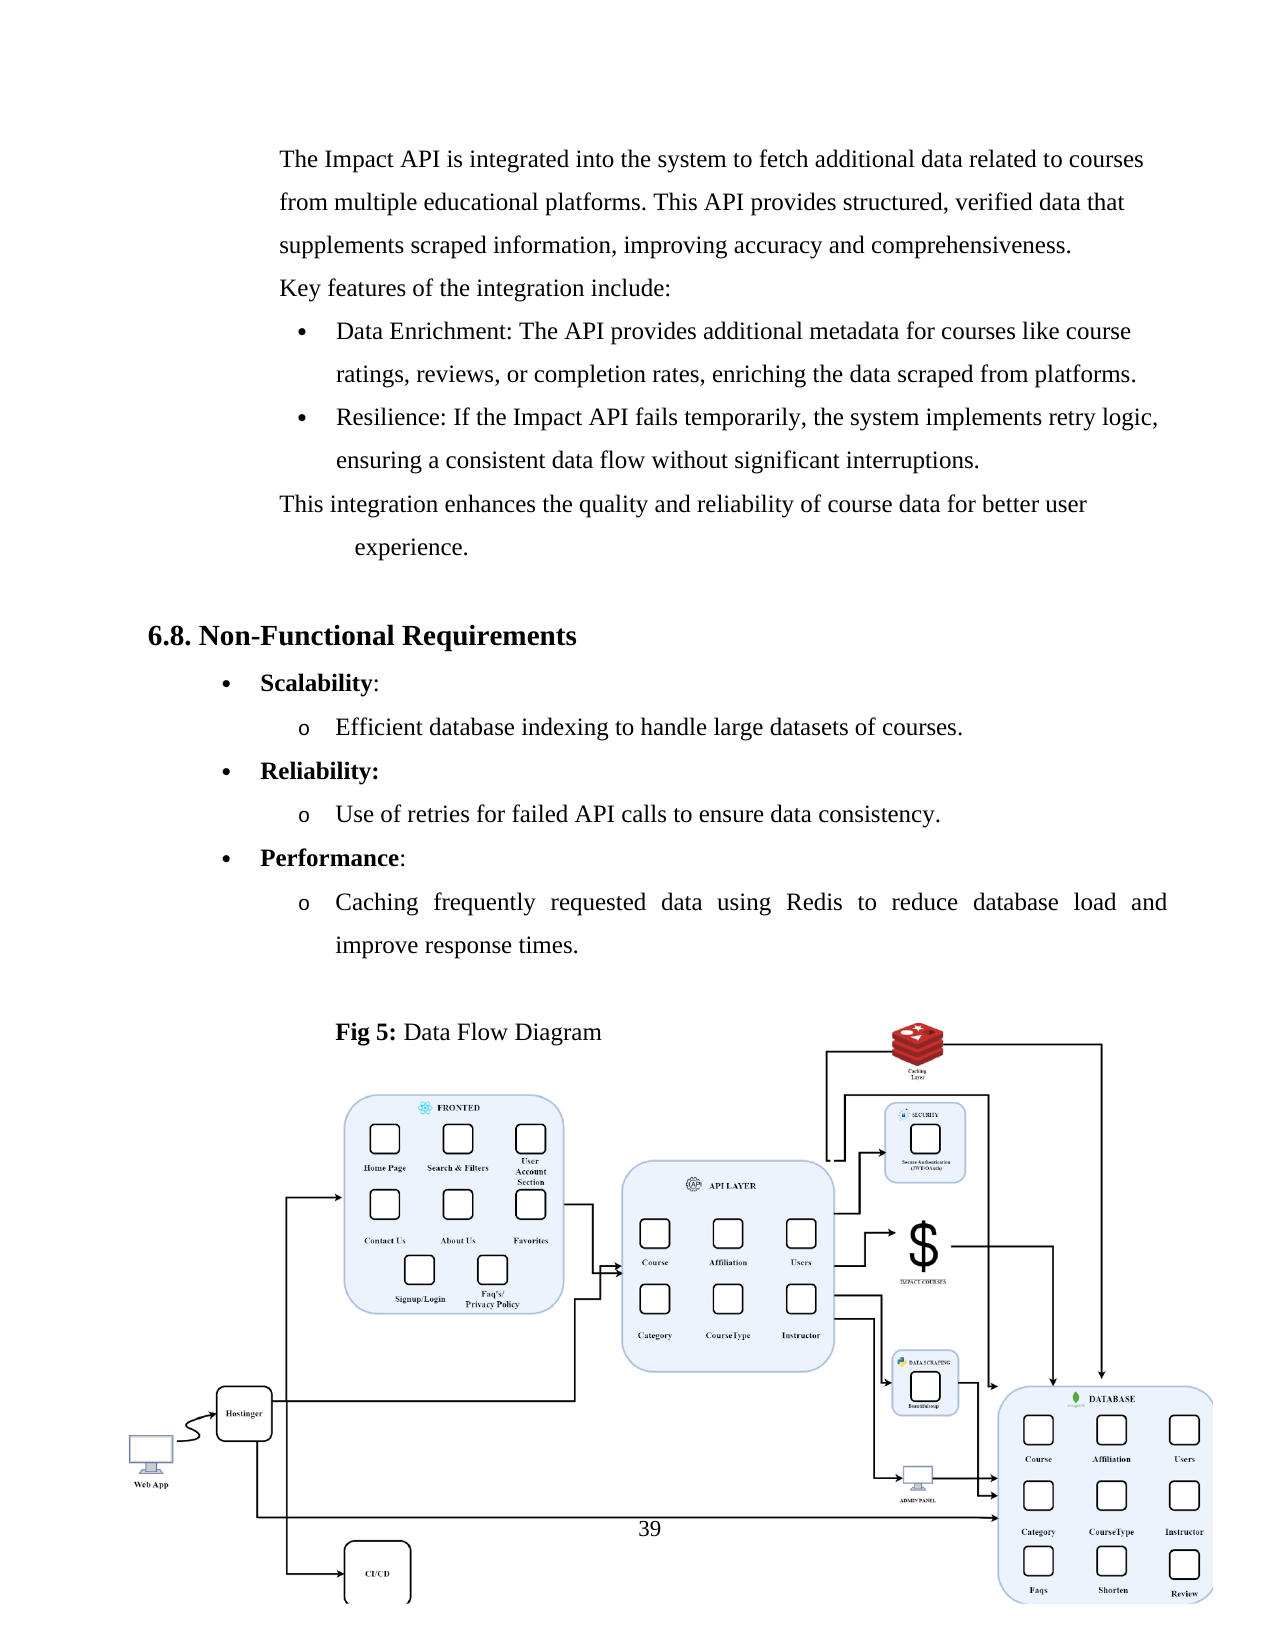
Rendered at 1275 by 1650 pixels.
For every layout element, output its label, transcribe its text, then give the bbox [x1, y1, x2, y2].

subtitle Efficient database indexing to handle large datasets of courses. [298, 712, 1169, 741]
subtitle Scalability: [223, 668, 1169, 697]
subtitle Data Enrichment: The API provides additional metadata for courses like course ratings, reviews, or completion rates, enriching the data scraped from platforms. [298, 316, 1169, 388]
picture [128, 1022, 1212, 1604]
subtitle Resilience: If the Impact API fails temporarily, the system implements retry logic, ensuring a consistent data flow without significant interruptions. [298, 402, 1169, 474]
subtitle Fig 5: Data Flow Diagram [335, 1017, 1169, 1046]
subtitle This integration enhances the quality and reliability of course data for better user experience. [279, 489, 1169, 561]
subtitle Caching frequently requested data using Redis to reduce database load and improve response times. [298, 887, 1169, 959]
subtitle 6.8. Non-Functional Requirements [148, 618, 1169, 652]
subtitle Reliability: [223, 756, 1169, 785]
subtitle Performance: [223, 843, 1169, 872]
subtitle The Impact API is integrated into the system to fetch additional data related to courses from multiple educational platforms. This API provides structured, verified data that supplements scraped information, improving accuracy and comprehensiveness. [279, 144, 1169, 259]
subtitle Use of retries for failed API calls to ensure data consistency. [298, 799, 1169, 829]
subtitle Key features of the integration include: [279, 273, 1169, 302]
